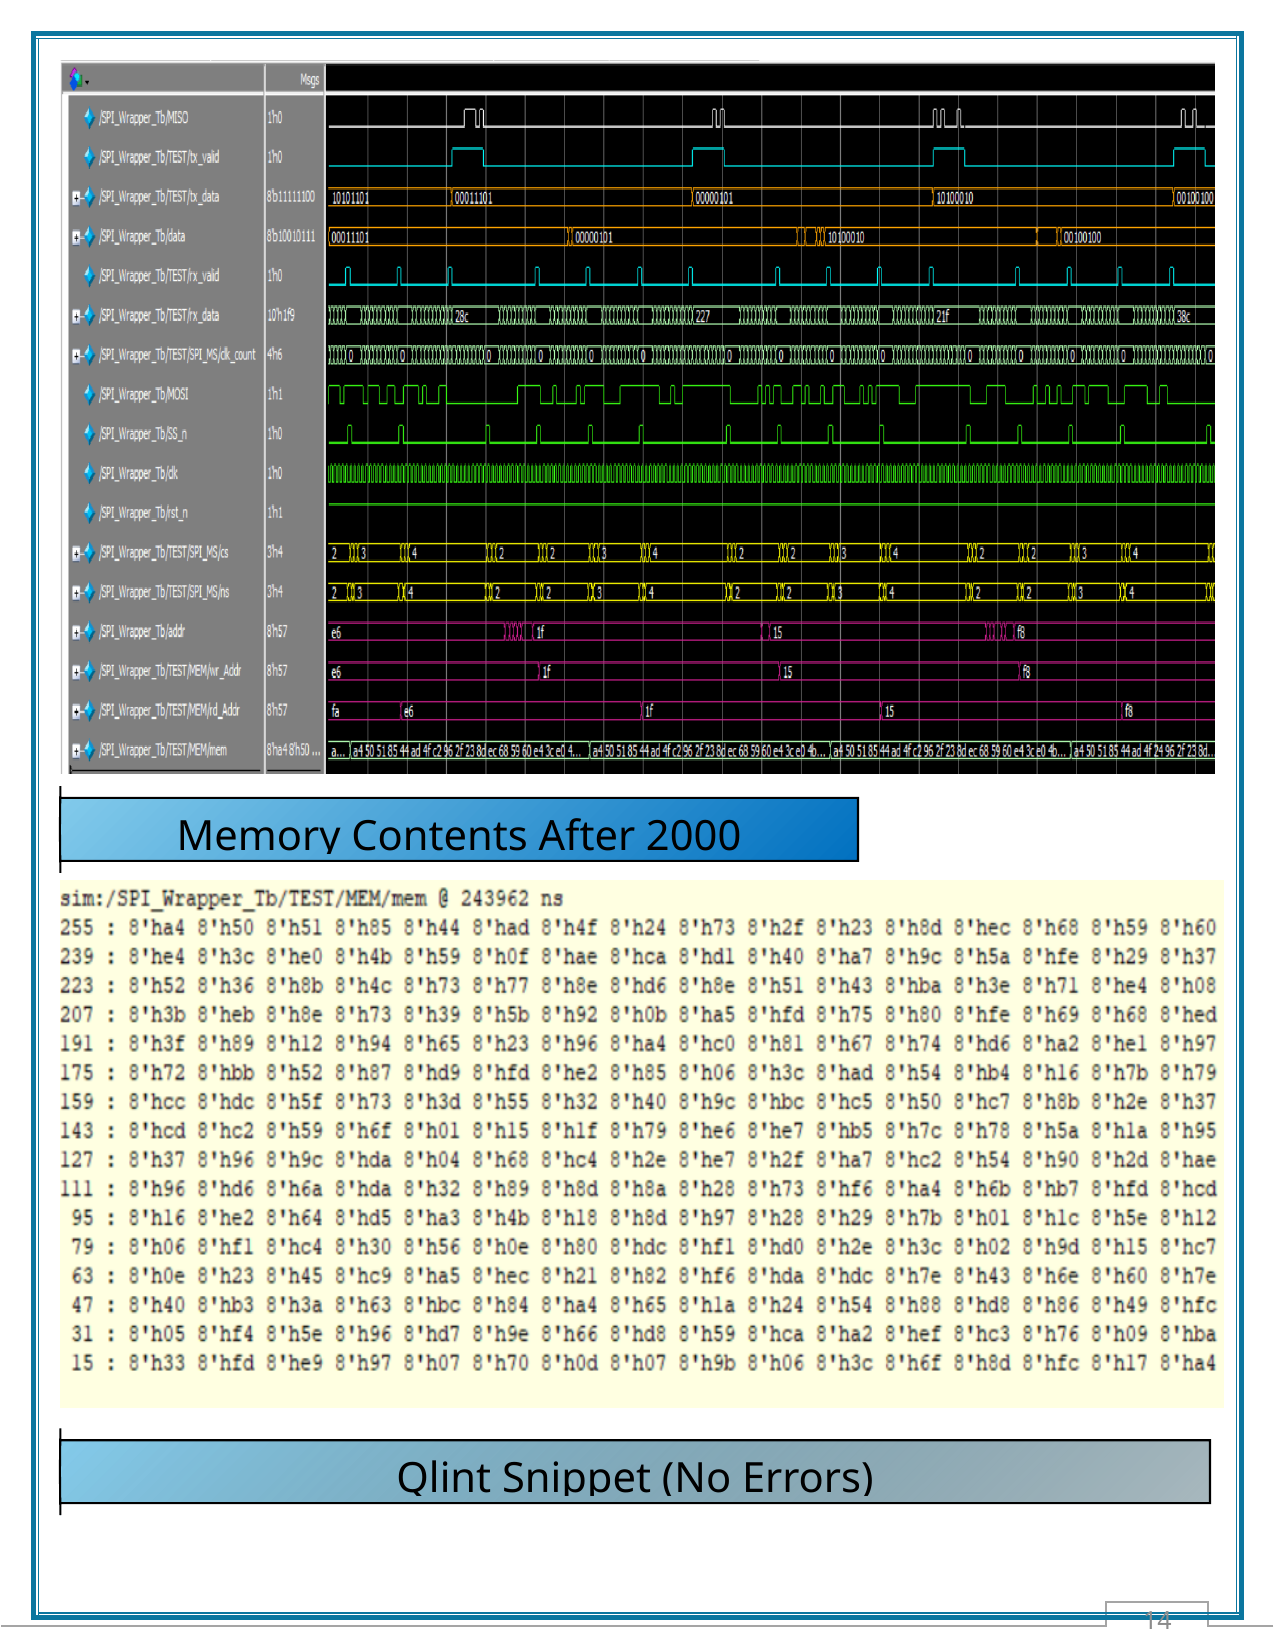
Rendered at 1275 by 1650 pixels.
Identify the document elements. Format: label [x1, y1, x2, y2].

picture [60, 880, 1224, 1408]
picture [60, 60, 1215, 774]
